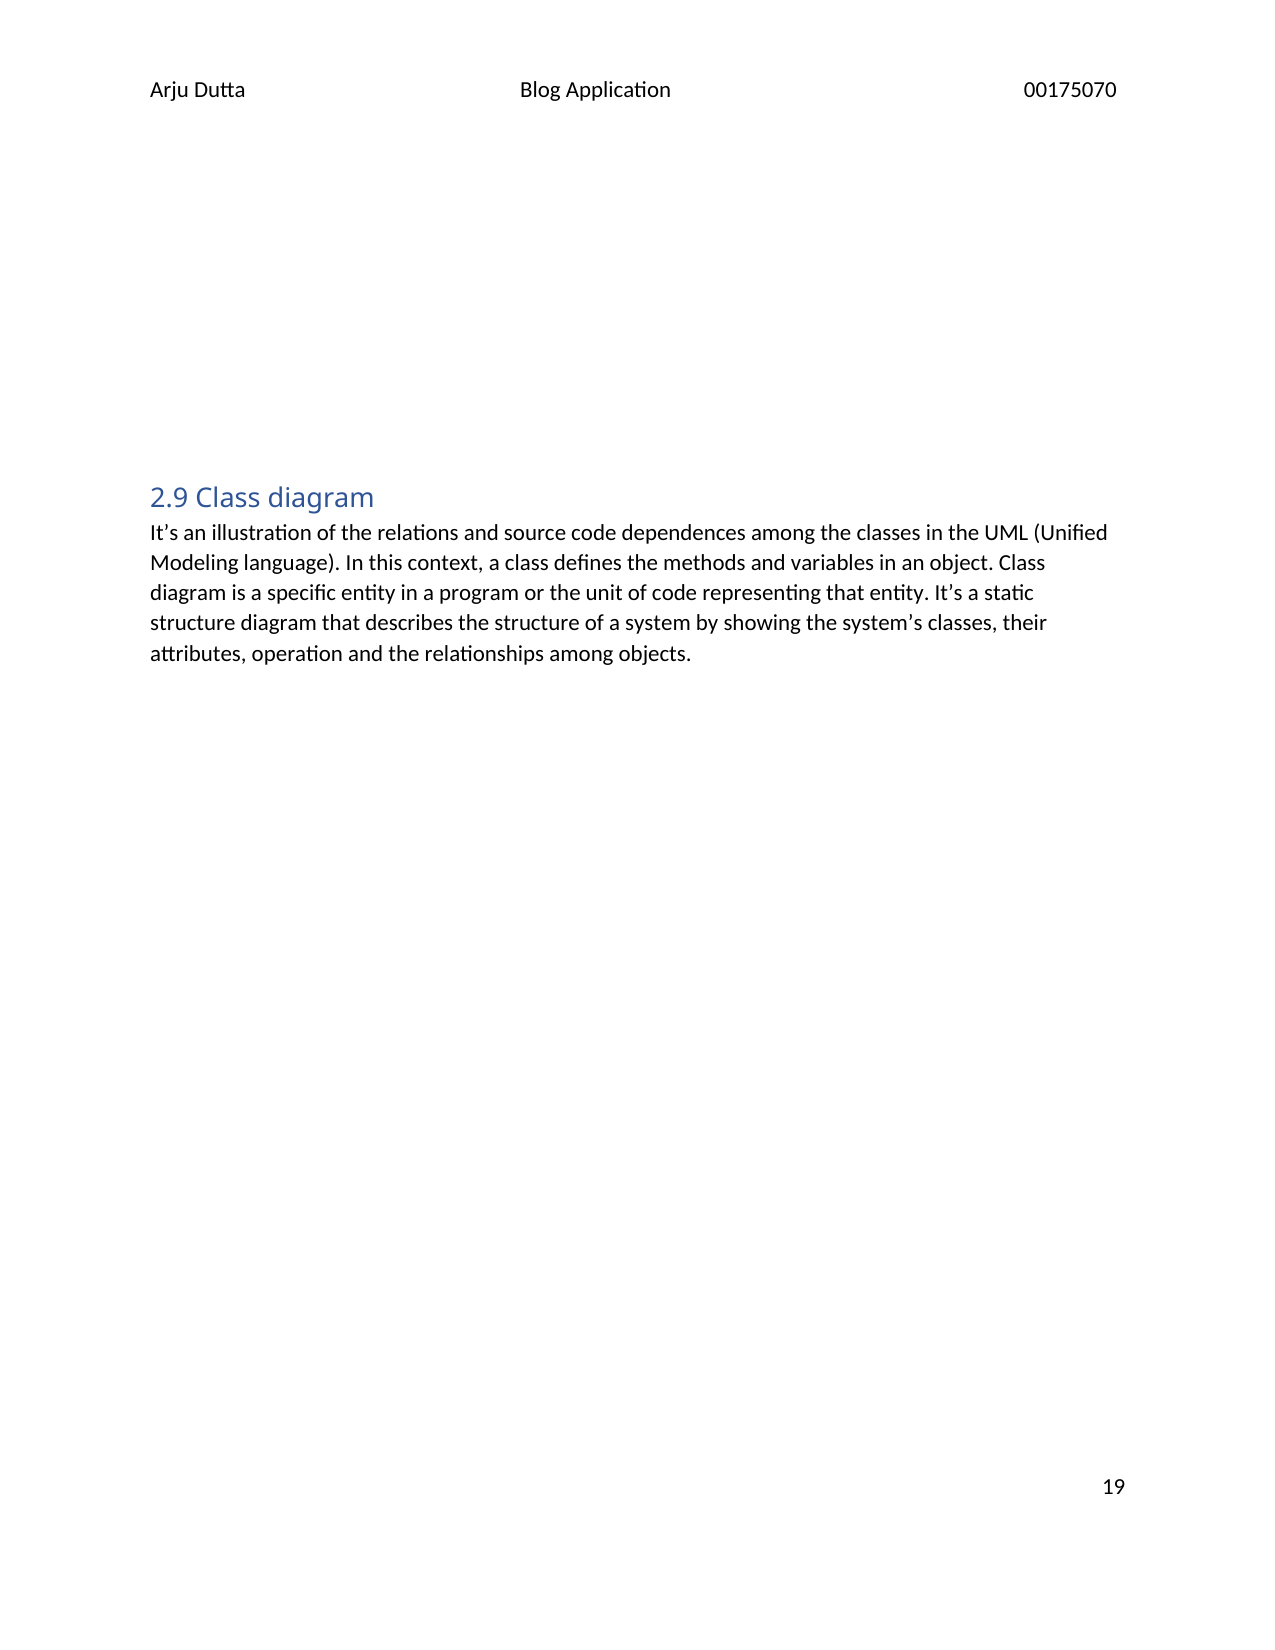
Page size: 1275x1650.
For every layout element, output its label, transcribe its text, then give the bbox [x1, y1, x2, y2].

text It’s an illustration of the relations and source code dependences among the classes in the UML (Unified Modeling language). In this context, a class defines the methods and variables in an object. Class diagram is a specific entity in a program or the unit of code representing that entity. It’s a static structure diagram that describes the structure of a system by showing the system’s classes, their attributes, operation and the relationships among objects. [150, 518, 1125, 667]
subtitle 2.9 Class diagram [150, 478, 1125, 515]
